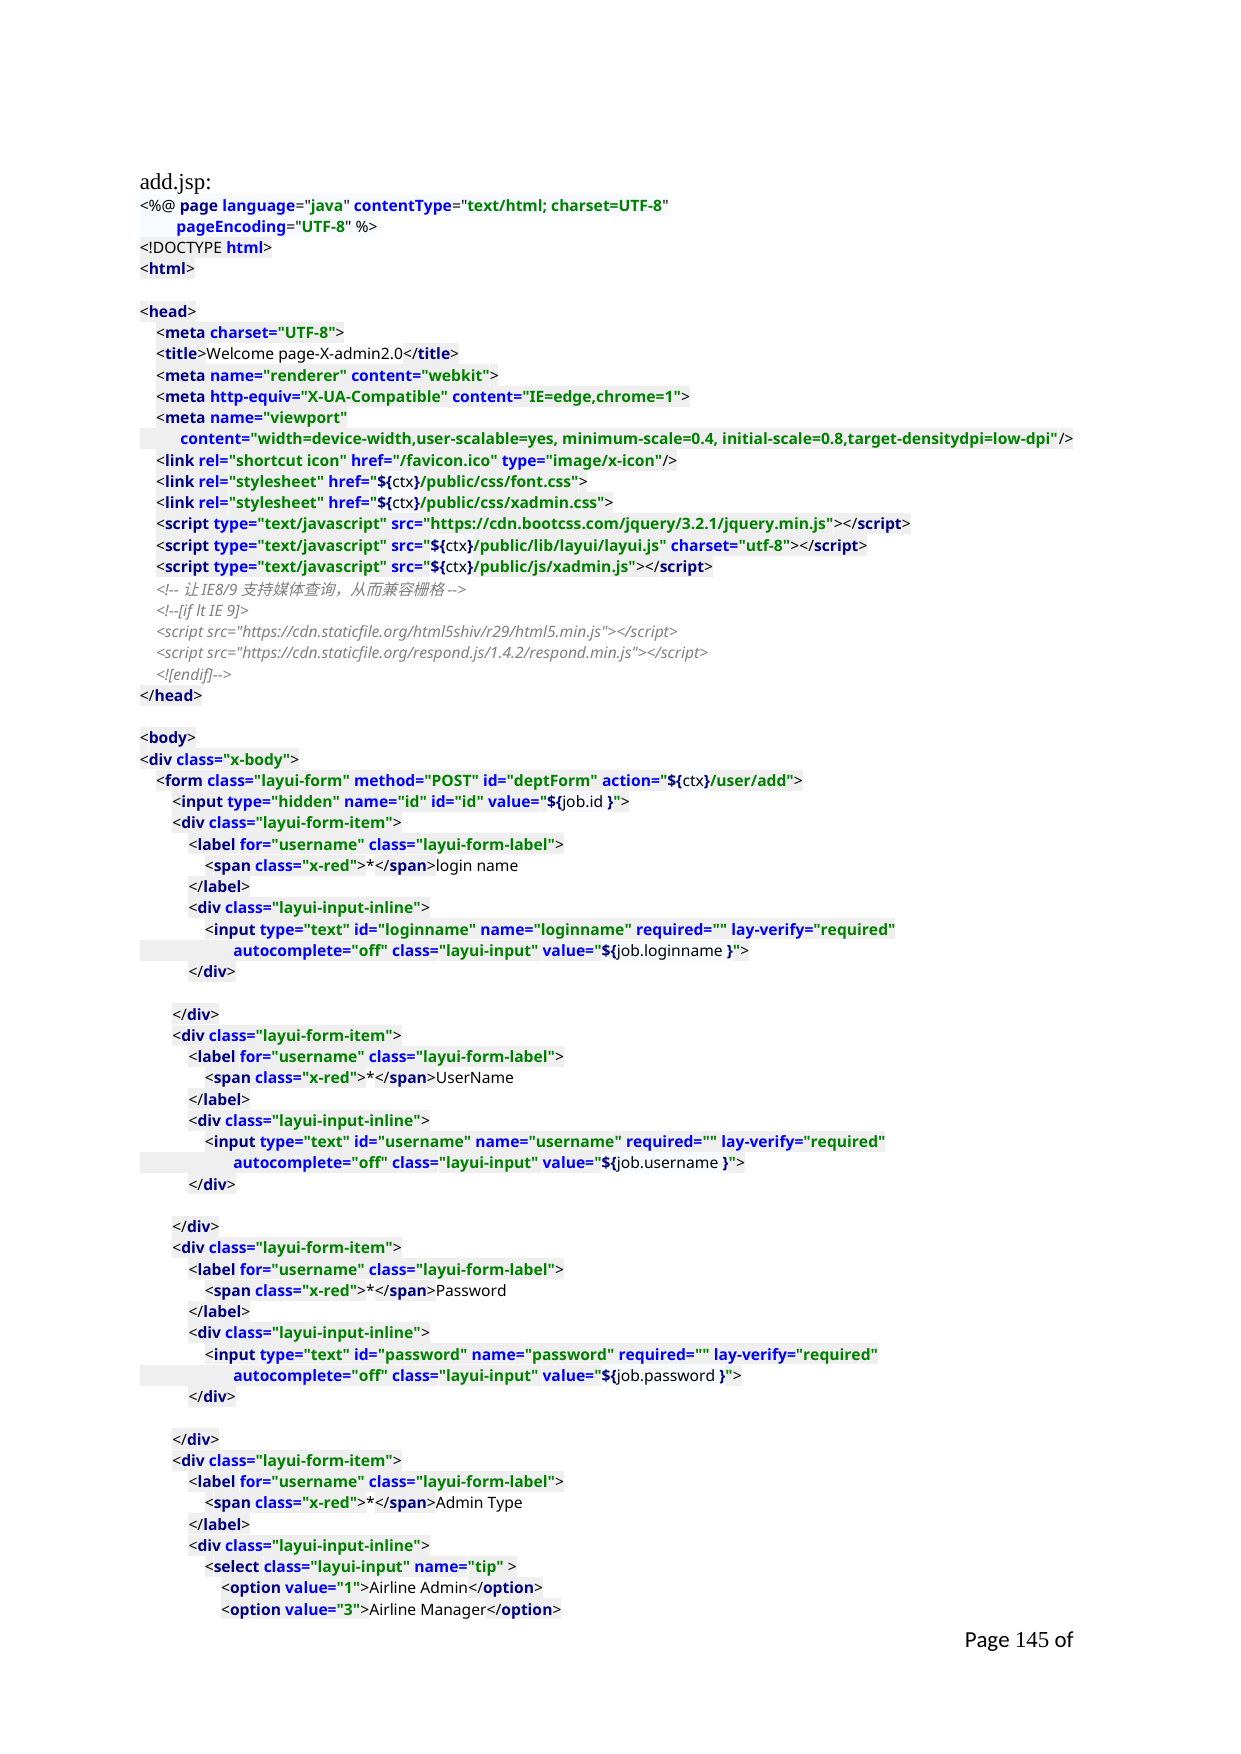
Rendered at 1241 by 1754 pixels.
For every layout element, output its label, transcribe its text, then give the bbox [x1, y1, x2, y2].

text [139, 194, 1101, 1619]
text add.jsp: [139, 168, 1101, 194]
